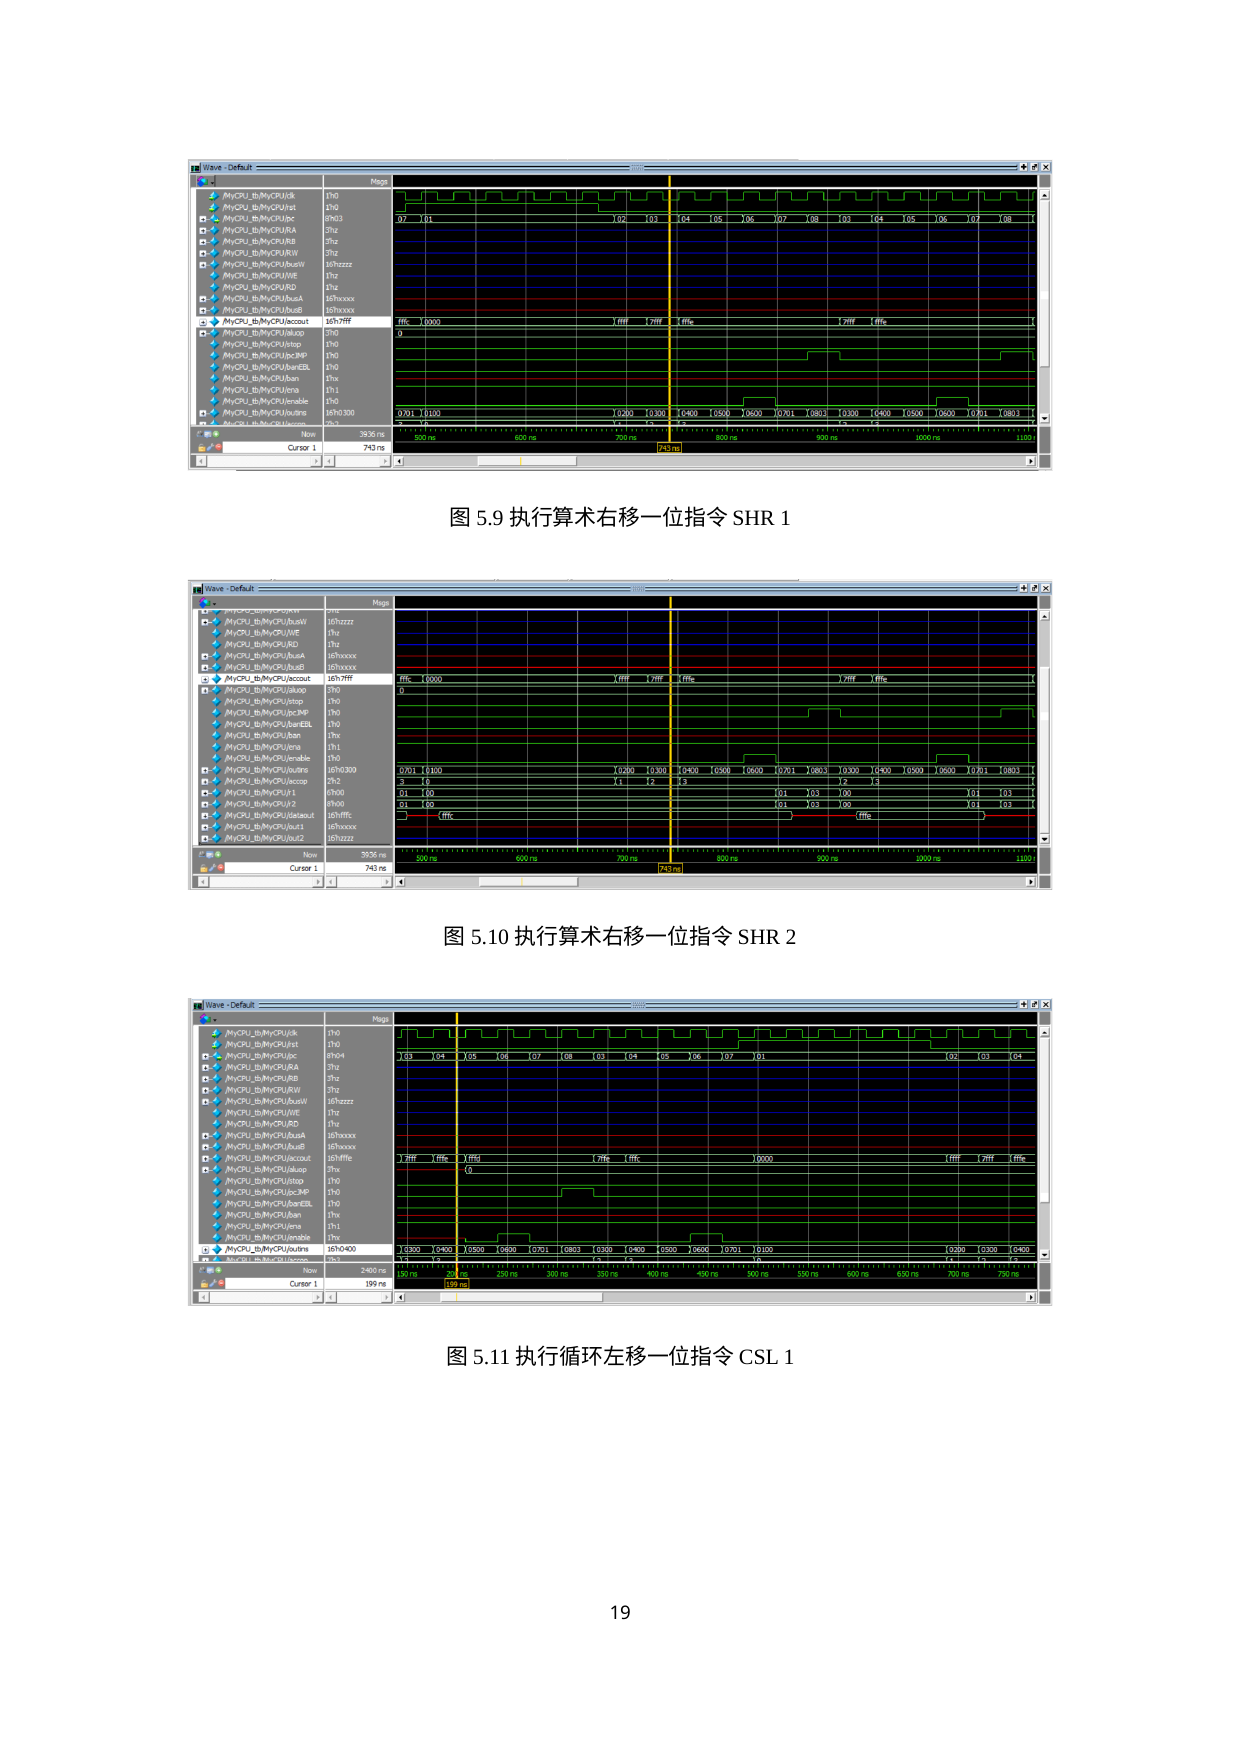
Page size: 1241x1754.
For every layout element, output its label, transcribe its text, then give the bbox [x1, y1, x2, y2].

picture [187, 998, 1053, 1306]
picture [187, 159, 1053, 471]
picture [187, 579, 1053, 890]
